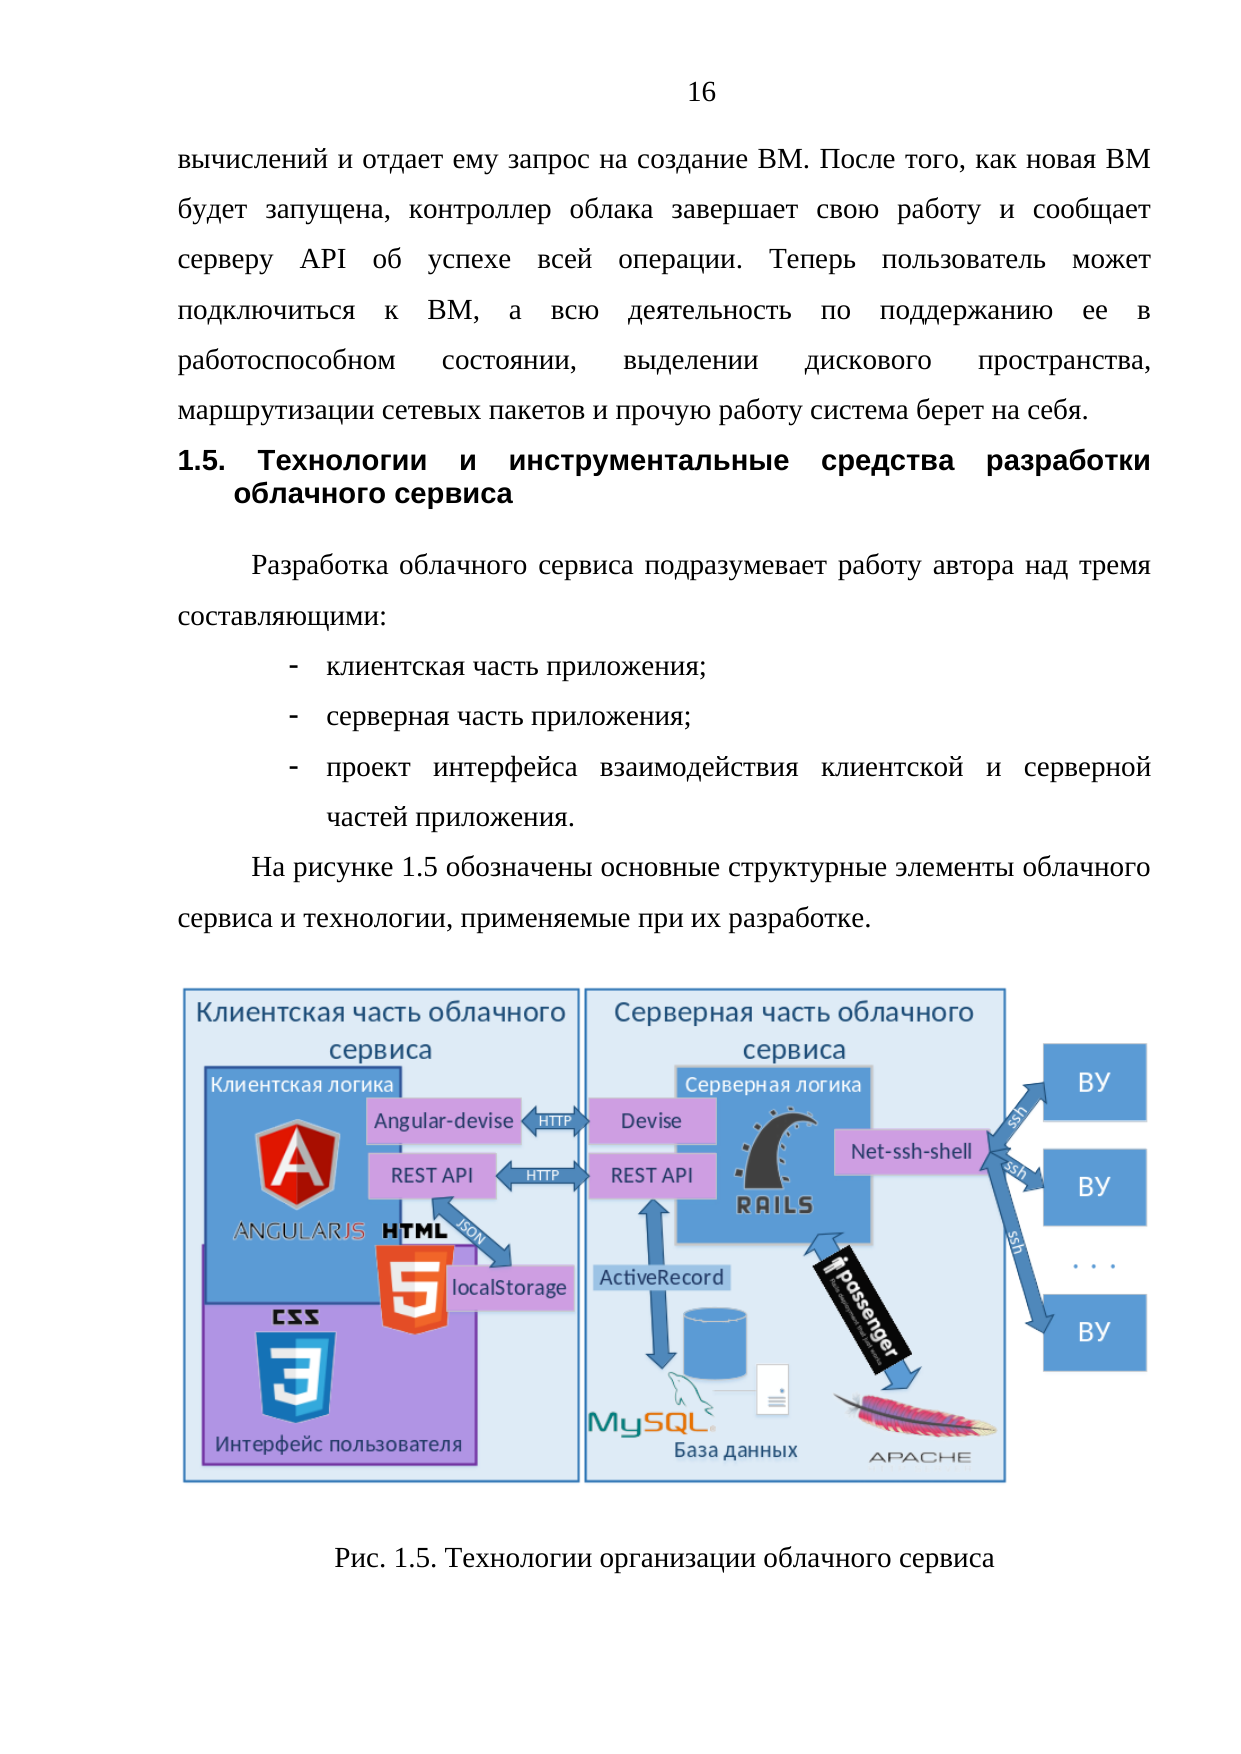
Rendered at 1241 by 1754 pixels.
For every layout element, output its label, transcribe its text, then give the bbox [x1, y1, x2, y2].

list клиентская часть приложения; [288, 648, 1152, 682]
text На рисунке 1.5 обозначены основные структурные элементы облачного сервиса и технологии, применяемые при их разработке. [177, 849, 1152, 933]
text Разработка облачного сервиса подразумевает работу автора над тремя составляющими: [177, 547, 1152, 631]
subtitle 1.5. Технологии и инструментальные средства разработки облачного сервиса [177, 443, 1152, 510]
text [177, 141, 1152, 426]
text Рис. 1.5. Технологии организации облачного сервиса [177, 1541, 1152, 1574]
list серверная часть приложения; [288, 698, 1152, 732]
list проект интерфейса взаимодействия клиентской и серверной частей приложения. [288, 749, 1152, 833]
